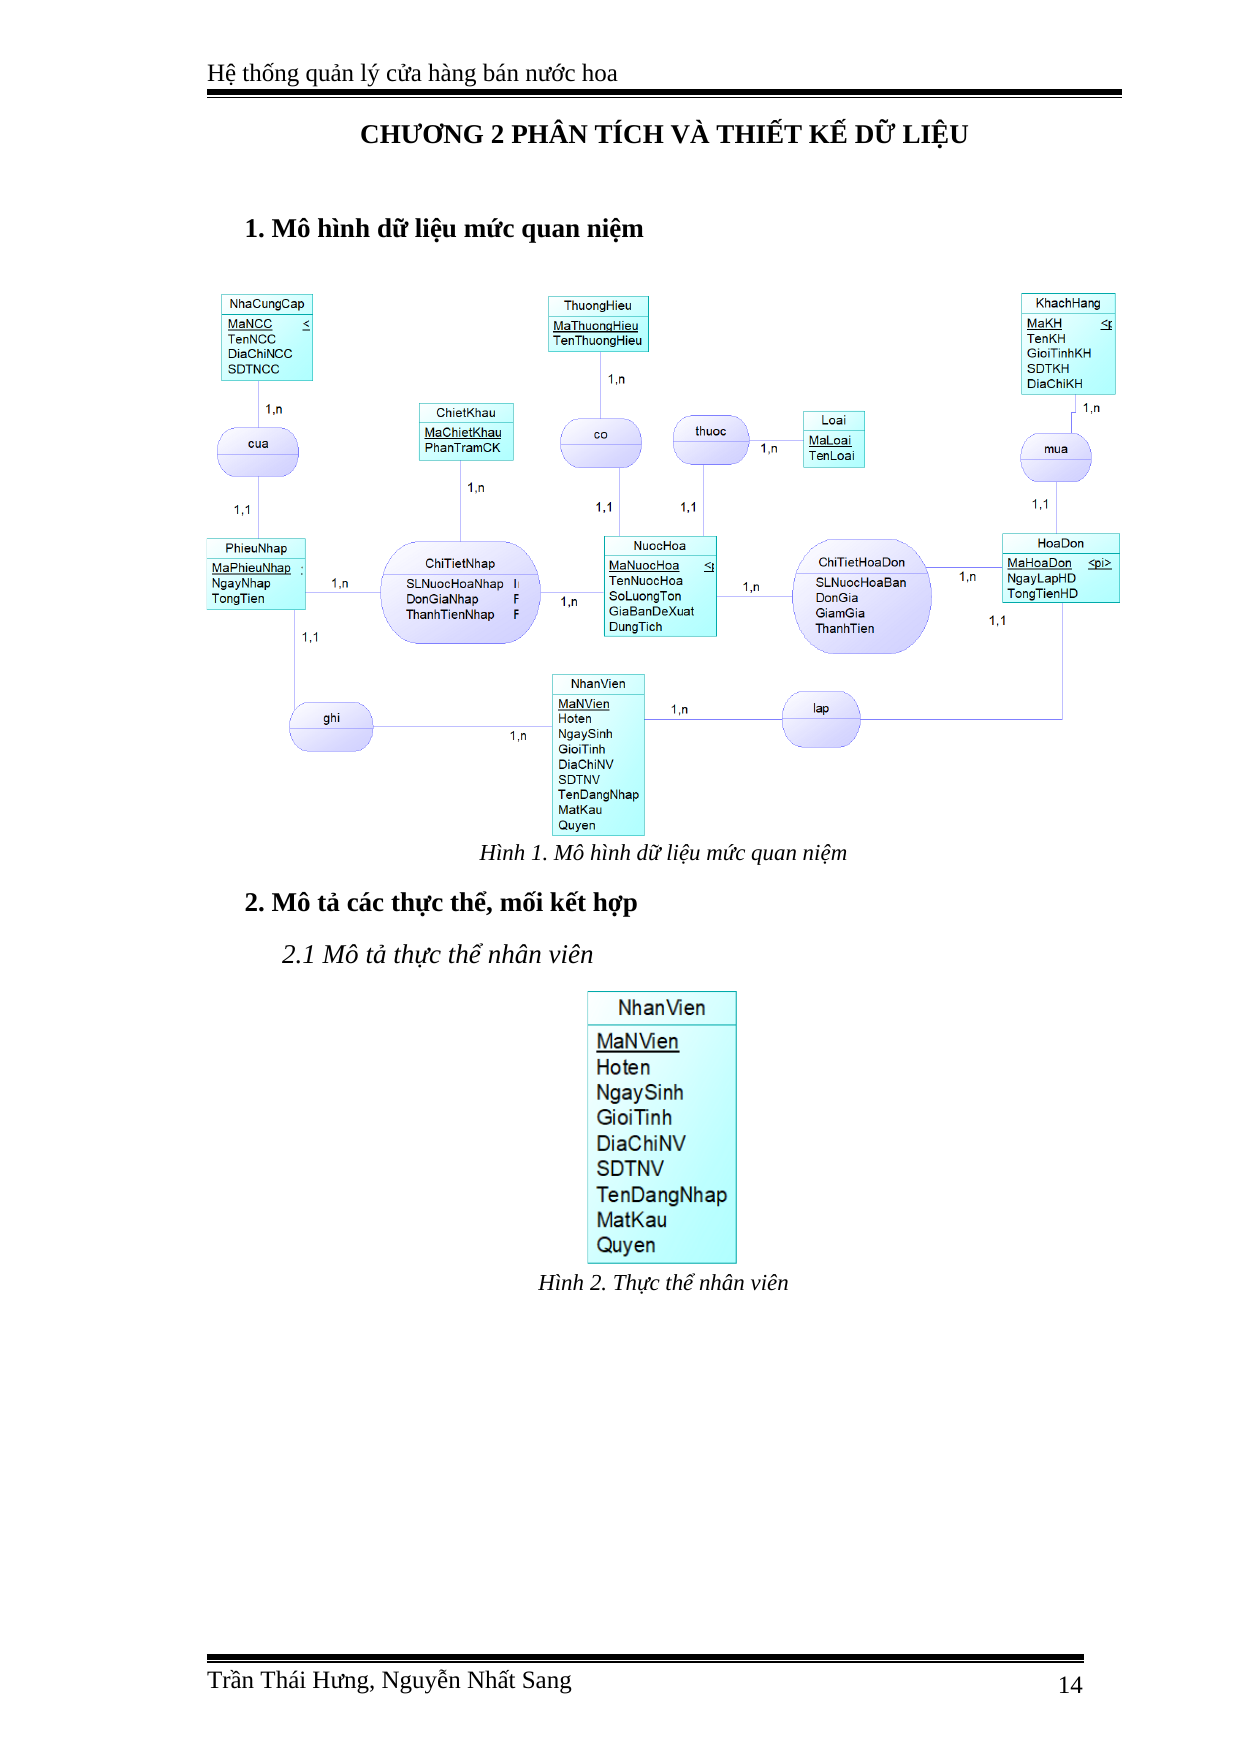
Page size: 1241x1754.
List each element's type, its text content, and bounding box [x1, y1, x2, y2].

text PHÂN TÍCH VÀ THIẾT KẾ DỮ LIỆU [207, 118, 1122, 149]
text Mô tả các thực thể, mối kết hợp [244, 886, 1122, 917]
text Mô hình dữ liệu mức quan niệm [244, 212, 1122, 243]
text Mô tả thực thể nhân viên [282, 939, 1122, 970]
picture [206, 293, 1123, 839]
text Hình 2. Thực thể nhân viên [207, 1269, 1122, 1295]
picture [587, 991, 742, 1269]
text Hình 1. Mô hình dữ liệu mức quan niệm [207, 839, 1122, 865]
